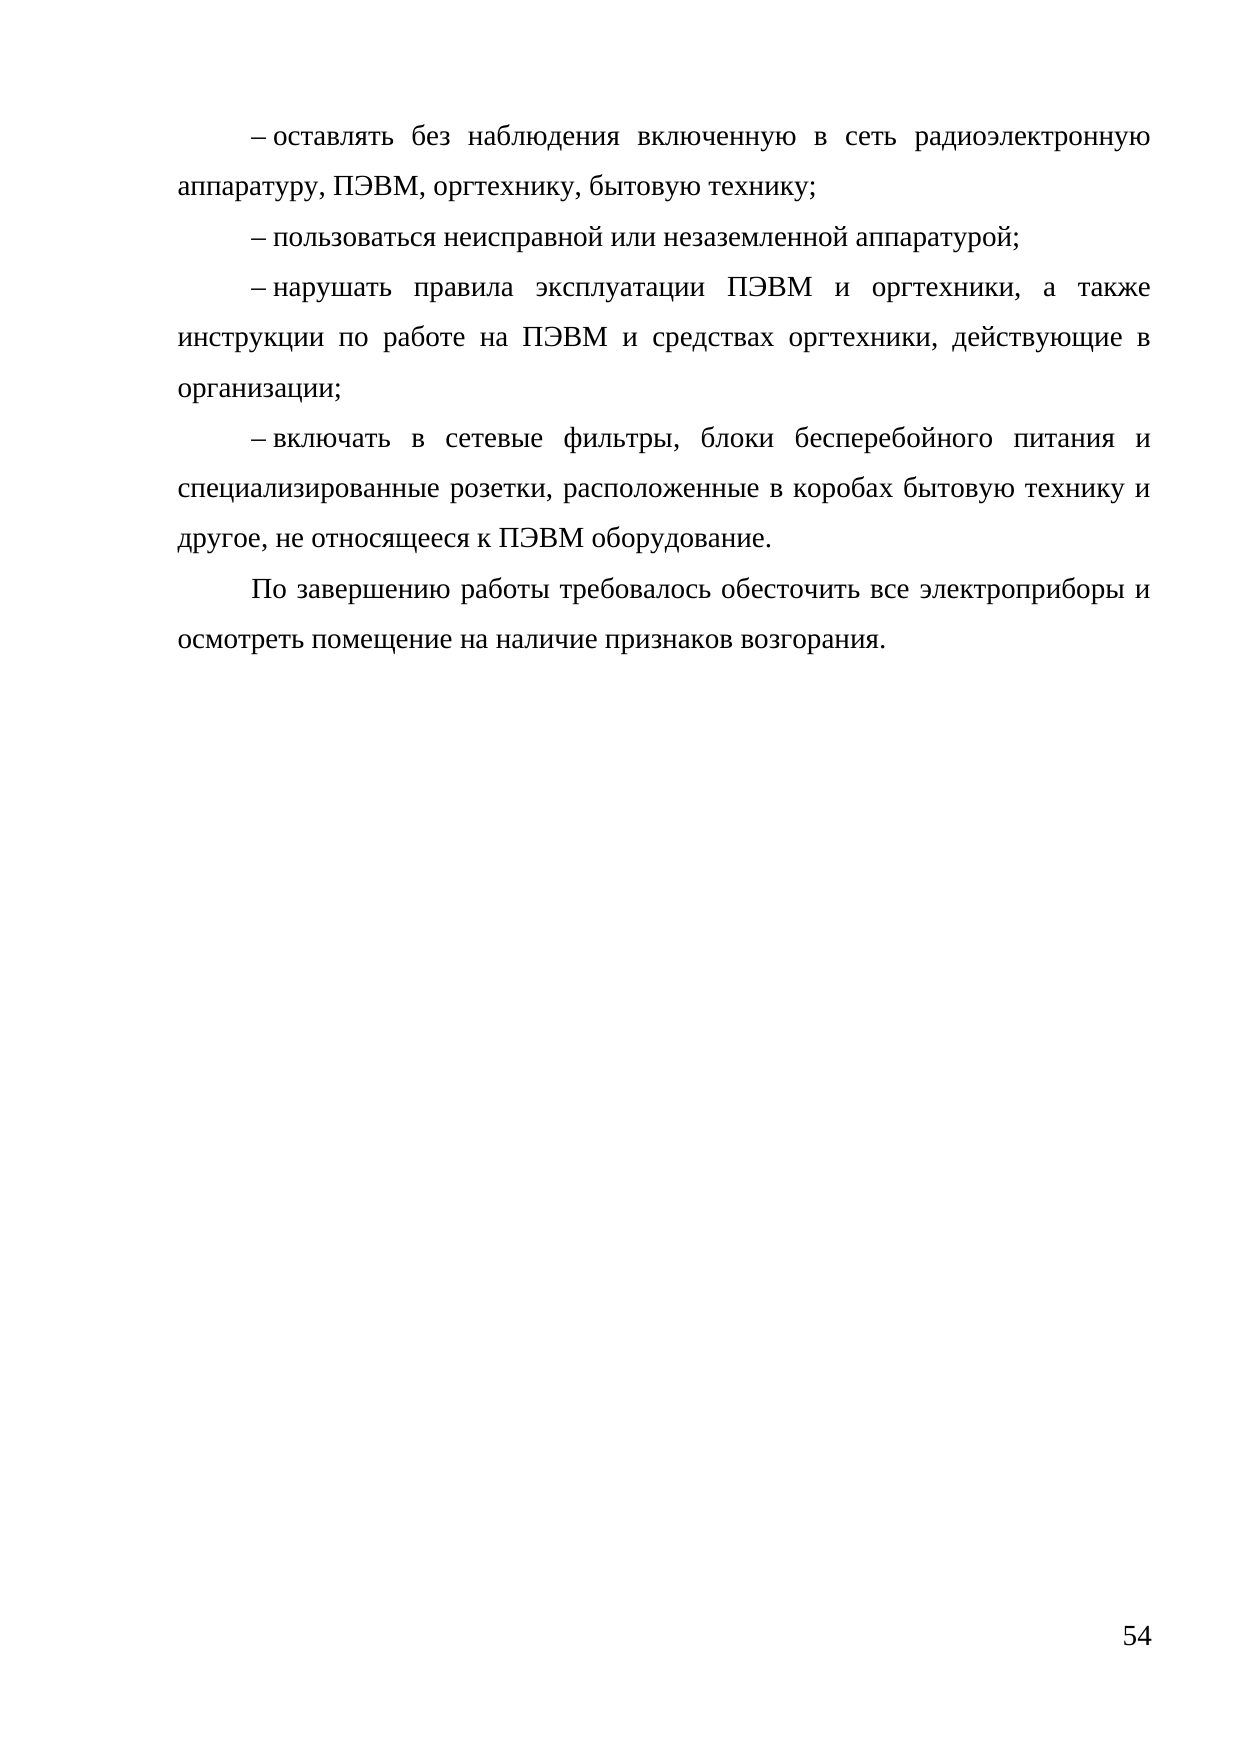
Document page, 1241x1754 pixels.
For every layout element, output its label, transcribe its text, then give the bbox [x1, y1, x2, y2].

text – оставлять без наблюдения включенную в сеть радиоэлектронную аппаратуру, ПЭВМ, оргтехнику, бытовую технику; [177, 118, 1152, 202]
text По завершению работы требовалось обесточить все электроприборы и осмотреть помещение на наличие признаков возгорания. [177, 571, 1152, 655]
text – включать в сетевые фильтры, блоки бесперебойного питания и специализированные розетки, расположенные в коробах бытовую технику и другое, не относящееся к ПЭВМ оборудование. [177, 420, 1152, 554]
text – нарушать правила эксплуатации ПЭВМ и оргтехники, а также инструкции по работе на ПЭВМ и средствах оргтехники, действующие в организации; [177, 269, 1152, 403]
text – пользоваться неисправной или незаземленной аппаратурой; [177, 219, 1152, 252]
